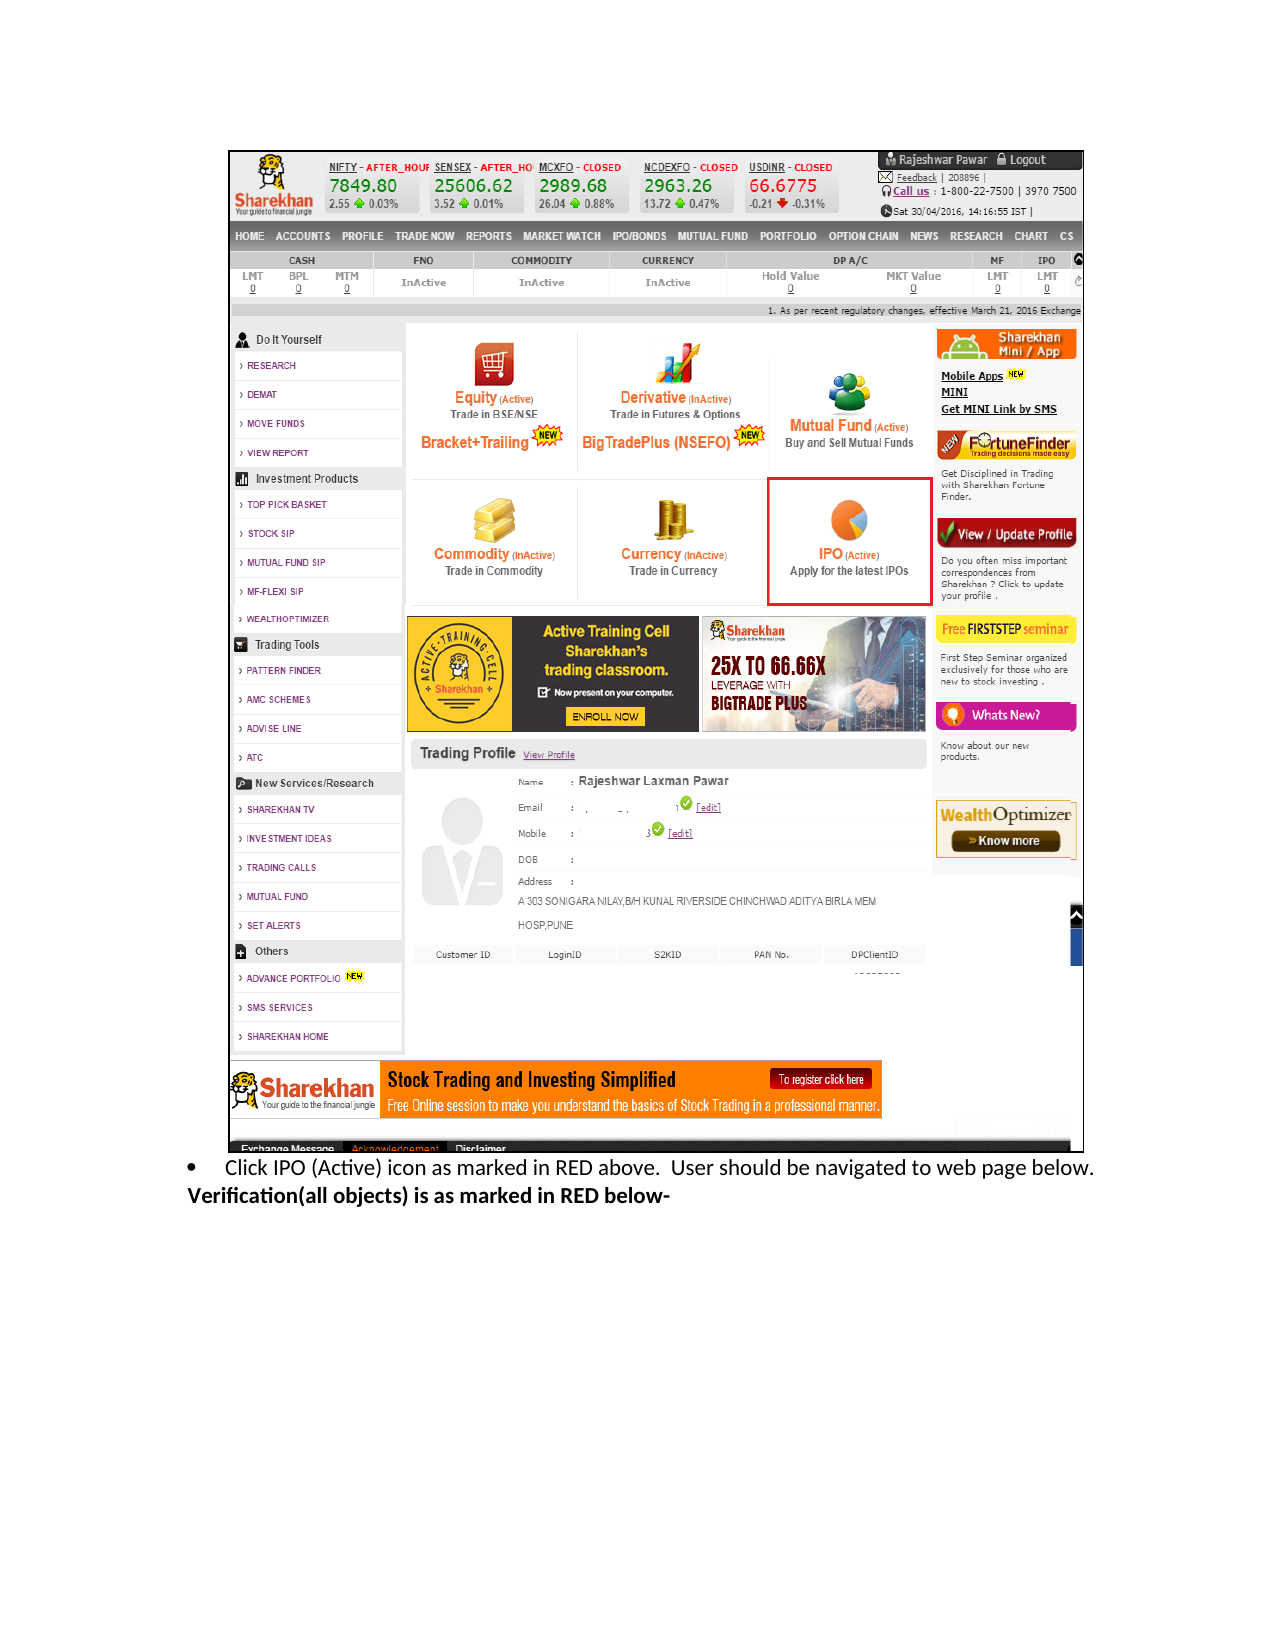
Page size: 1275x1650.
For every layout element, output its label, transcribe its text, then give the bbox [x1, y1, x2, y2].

picture [230, 152, 1083, 1151]
list Click IPO (Active) icon as marked in RED above. User should be navigated to web page below. [187, 1153, 1125, 1181]
text Verification(all objects) is as marked in RED below- [187, 1181, 1125, 1209]
